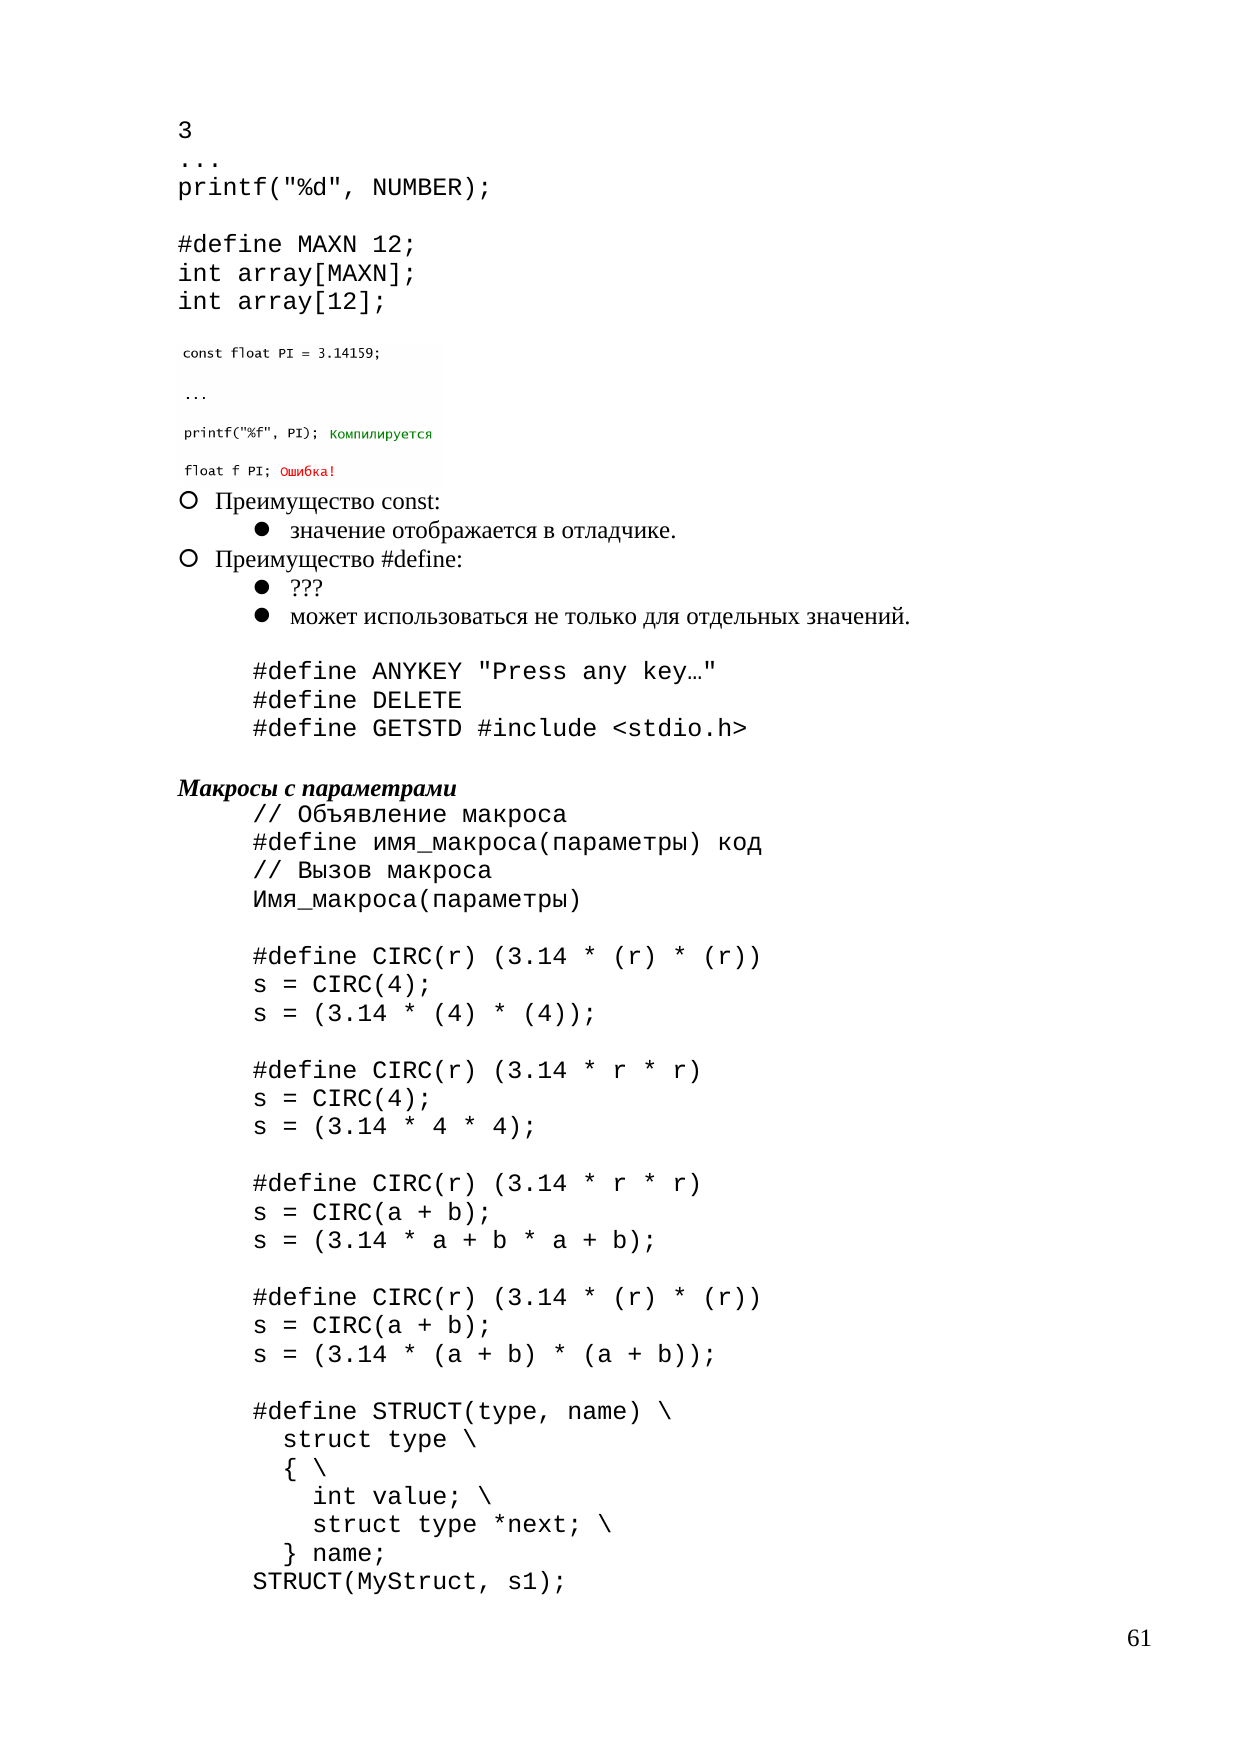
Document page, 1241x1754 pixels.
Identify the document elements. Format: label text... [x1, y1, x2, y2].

text s = (3.14 * 4 * 4); [252, 1114, 1152, 1142]
text Макросы с параметрами [177, 773, 1152, 801]
picture [177, 345, 444, 487]
text #define имя_макроса(параметры) код [252, 830, 1152, 858]
text Имя_макроса(параметры) [252, 886, 1152, 915]
text #define CIRC(r) (3.14 * (r) * (r)) [252, 943, 1152, 972]
text #define DELETE [252, 687, 1152, 716]
text struct type \ [252, 1427, 1152, 1455]
list Преимущество #define: [177, 544, 1152, 573]
text #define CIRC(r) (3.14 * r * r) [252, 1171, 1152, 1199]
text #define ANYKEY "Press any key…" [252, 659, 1152, 687]
text s = CIRC(4); [252, 972, 1152, 1000]
list Преимущество const: [177, 486, 1152, 515]
text s = (3.14 * a + b * a + b); [252, 1228, 1152, 1256]
text { \ [252, 1455, 1152, 1483]
text ... [177, 146, 1152, 175]
text #define GETSTD #include <stdio.h> [252, 716, 1152, 744]
text s = (3.14 * (a + b) * (a + b)); [252, 1341, 1152, 1370]
text #define CIRC(r) (3.14 * r * r) [252, 1057, 1152, 1086]
text s = CIRC(a + b); [252, 1199, 1152, 1228]
text #define STRUCT(type, name) \ [252, 1398, 1152, 1427]
text int value; \ [252, 1483, 1152, 1512]
text 3 [177, 118, 1152, 146]
text // Вызов макроса [252, 858, 1152, 886]
text #define MAXN 12; [177, 232, 1152, 260]
text printf("%d", NUMBER); [177, 175, 1152, 203]
text struct type *next; \ [252, 1512, 1152, 1540]
text s = (3.14 * (4) * (4)); [252, 1000, 1152, 1028]
list ??? [252, 573, 1152, 601]
text } name; [252, 1540, 1152, 1568]
text s = CIRC(a + b); [252, 1313, 1152, 1341]
text STRUCT(MyStruct, s1); [252, 1568, 1152, 1597]
text // Объявление макроса [252, 801, 1152, 830]
text s = CIRC(4); [252, 1086, 1152, 1114]
text int array[MAXN]; [177, 260, 1152, 288]
text #define CIRC(r) (3.14 * (r) * (r)) [252, 1285, 1152, 1313]
list значение отображается в отладчике. [252, 515, 1152, 544]
list может использоваться не только для отдельных значений. [252, 601, 1152, 630]
text int array[12]; [177, 288, 1152, 317]
